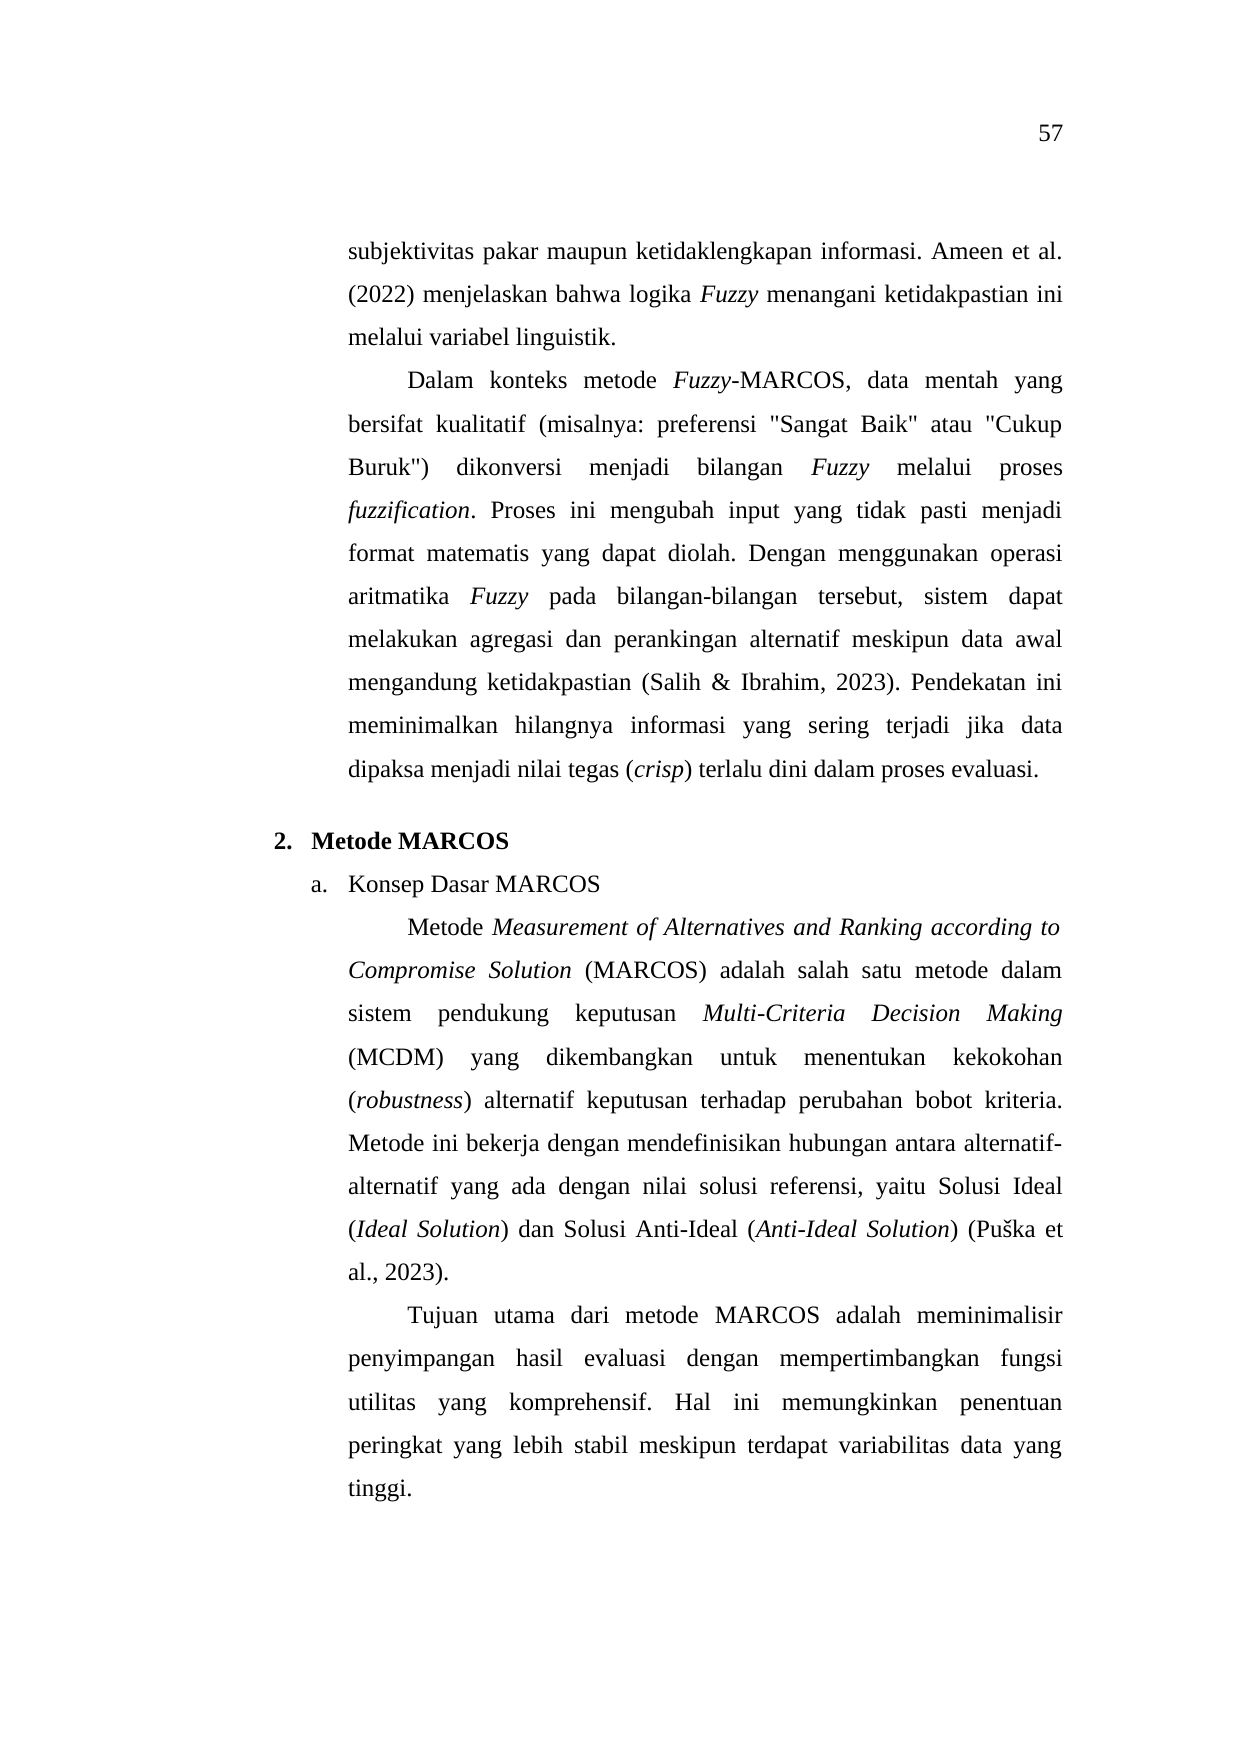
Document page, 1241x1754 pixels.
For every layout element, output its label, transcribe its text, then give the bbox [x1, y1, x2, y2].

list Konsep Dasar MARCOS [311, 869, 1063, 898]
subtitle Metode MARCOS [274, 826, 1063, 855]
text Tujuan utama dari metode MARCOS adalah meminimalisir penyimpangan hasil evaluasi dengan mempertimbangkan fungsi utilitas yang komprehensif. Hal ini memungkinkan penentuan peringkat yang lebih stabil meskipun terdapat variabilitas data yang tinggi. [348, 1300, 1063, 1502]
text Dalam konteks metode Fuzzy-MARCOS, data mentah yang bersifat kualitatif (misalnya: preferensi "Sangat Baik" atau "Cukup Buruk") dikonversi menjadi bilangan Fuzzy melalui proses fuzzification. Proses ini mengubah input yang tidak pasti menjadi format matematis yang dapat diolah. Dengan menggunakan operasi aritmatika Fuzzy pada bilangan-bilangan tersebut, sistem dapat melakukan agregasi dan perankingan alternatif meskipun data awal mengandung ketidakpastian (Salih & Ibrahim, 2023). Pendekatan ini meminimalkan hilangnya informasi yang sering terjadi jika data dipaksa menjadi nilai tegas (crisp) terlalu dini dalam proses evaluasi. [348, 366, 1063, 782]
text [348, 236, 1063, 351]
text Metode Measurement of Alternatives and Ranking according to Compromise Solution (MARCOS) adalah salah satu metode dalam sistem pendukung keputusan Multi-Criteria Decision Making (MCDM) yang dikembangkan untuk menentukan kekokohan (robustness) alternatif keputusan terhadap perubahan bobot kriteria. Metode ini bekerja dengan mendefinisikan hubungan antara alternatif-alternatif yang ada dengan nilai solusi referensi, yaitu Solusi Ideal (Ideal Solution) dan Solusi Anti-Ideal (Anti-Ideal Solution) (Puška et al., 2023). [348, 912, 1063, 1286]
